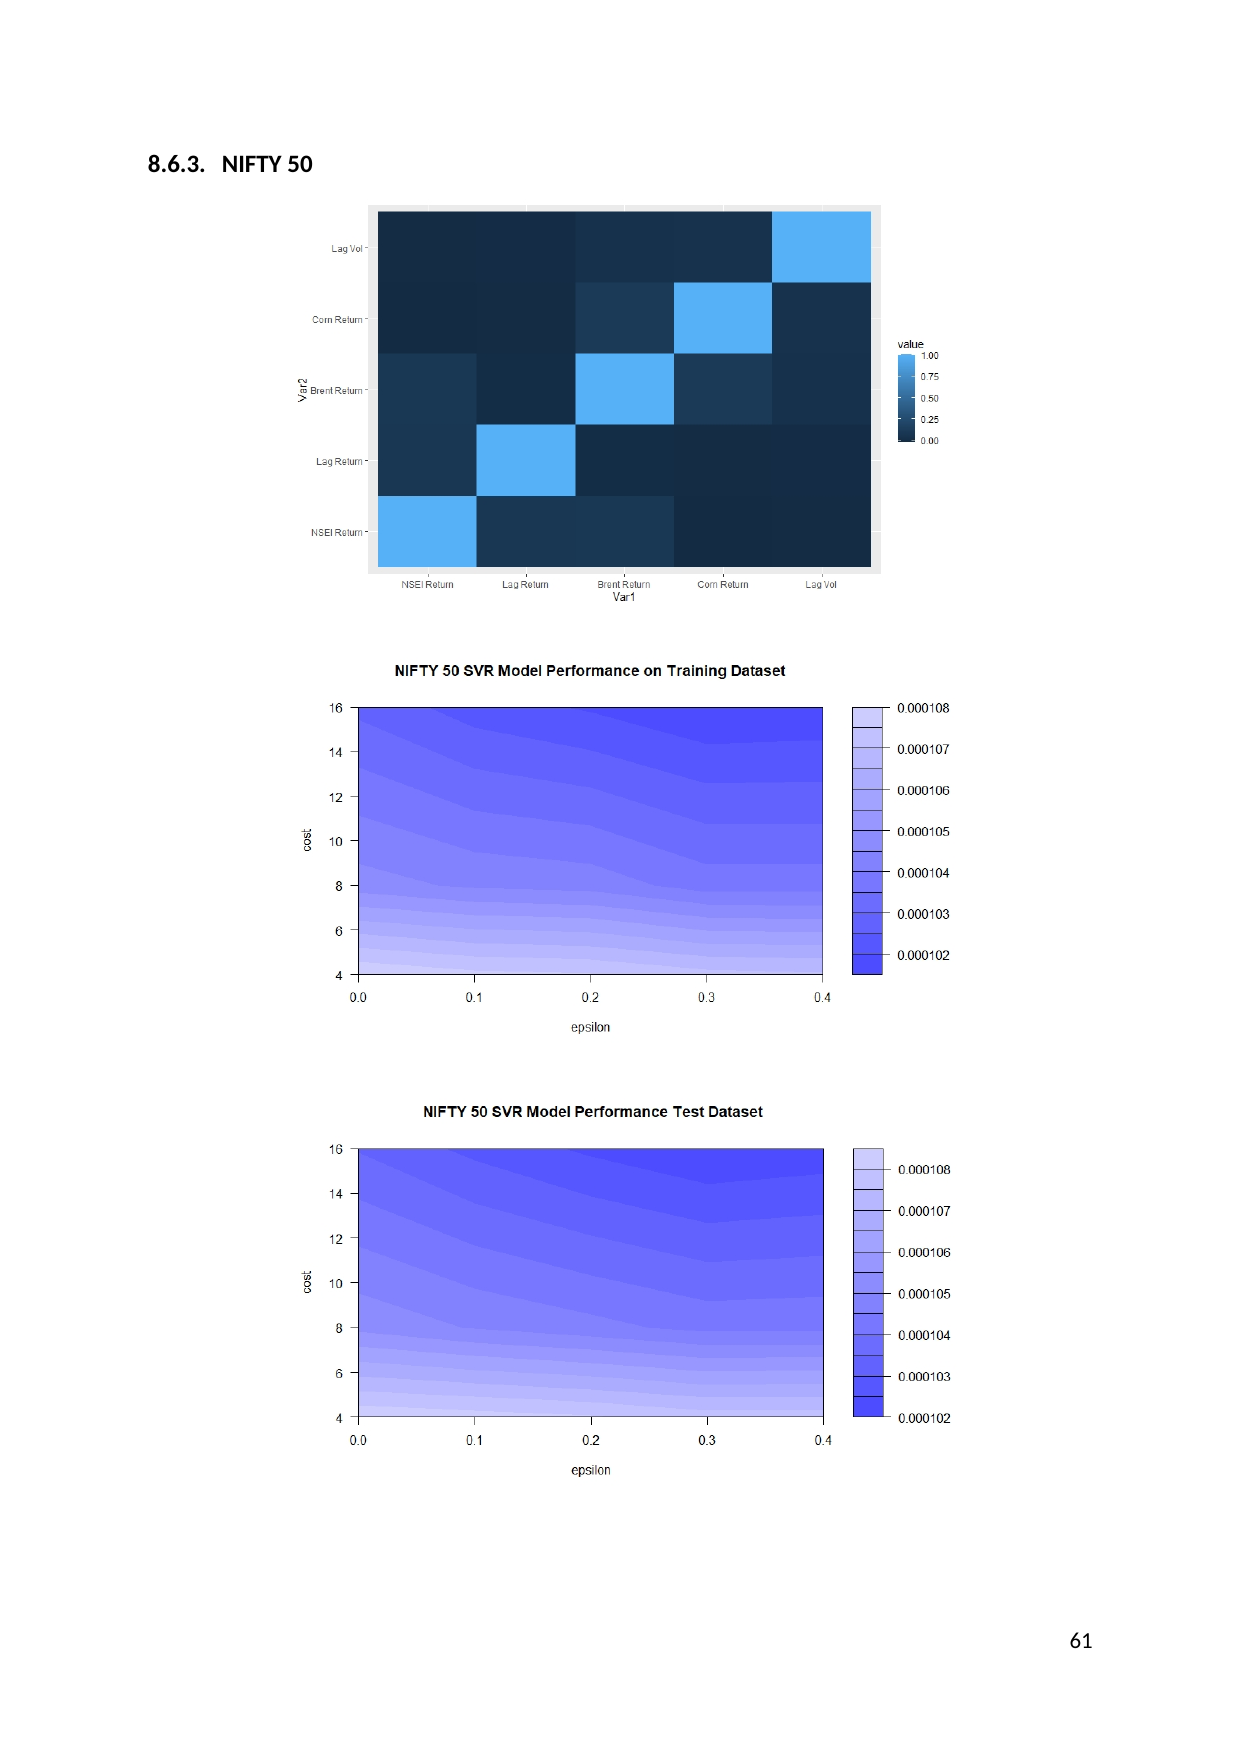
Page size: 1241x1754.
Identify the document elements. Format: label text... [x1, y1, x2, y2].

picture [291, 199, 949, 608]
subtitle NIFTY 50 [148, 148, 1092, 178]
picture [283, 1073, 958, 1492]
picture [283, 632, 957, 1049]
